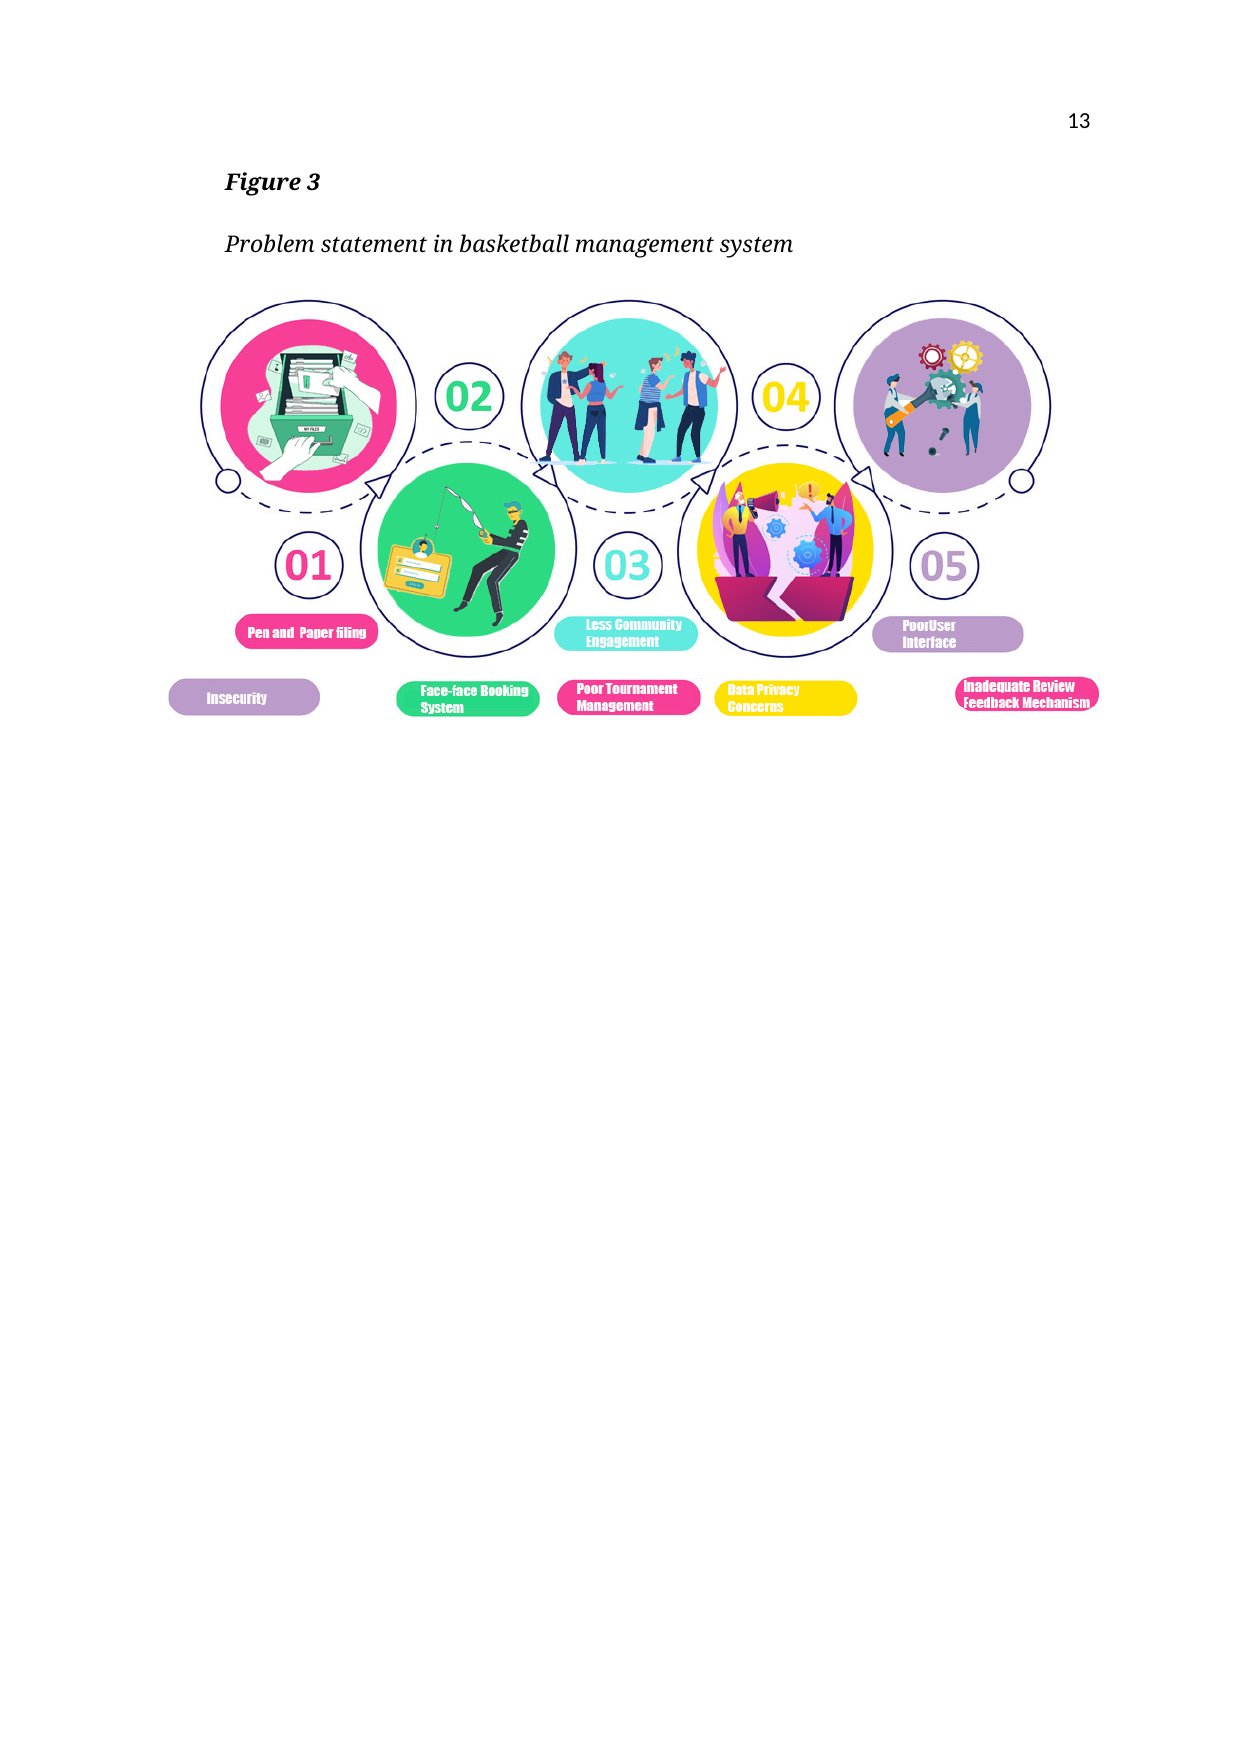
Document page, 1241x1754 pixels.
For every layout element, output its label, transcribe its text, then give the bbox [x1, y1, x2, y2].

subtitle Figure 3 [150, 166, 1090, 197]
picture [150, 290, 1100, 734]
text Problem statement in basketball management system [225, 228, 1090, 259]
